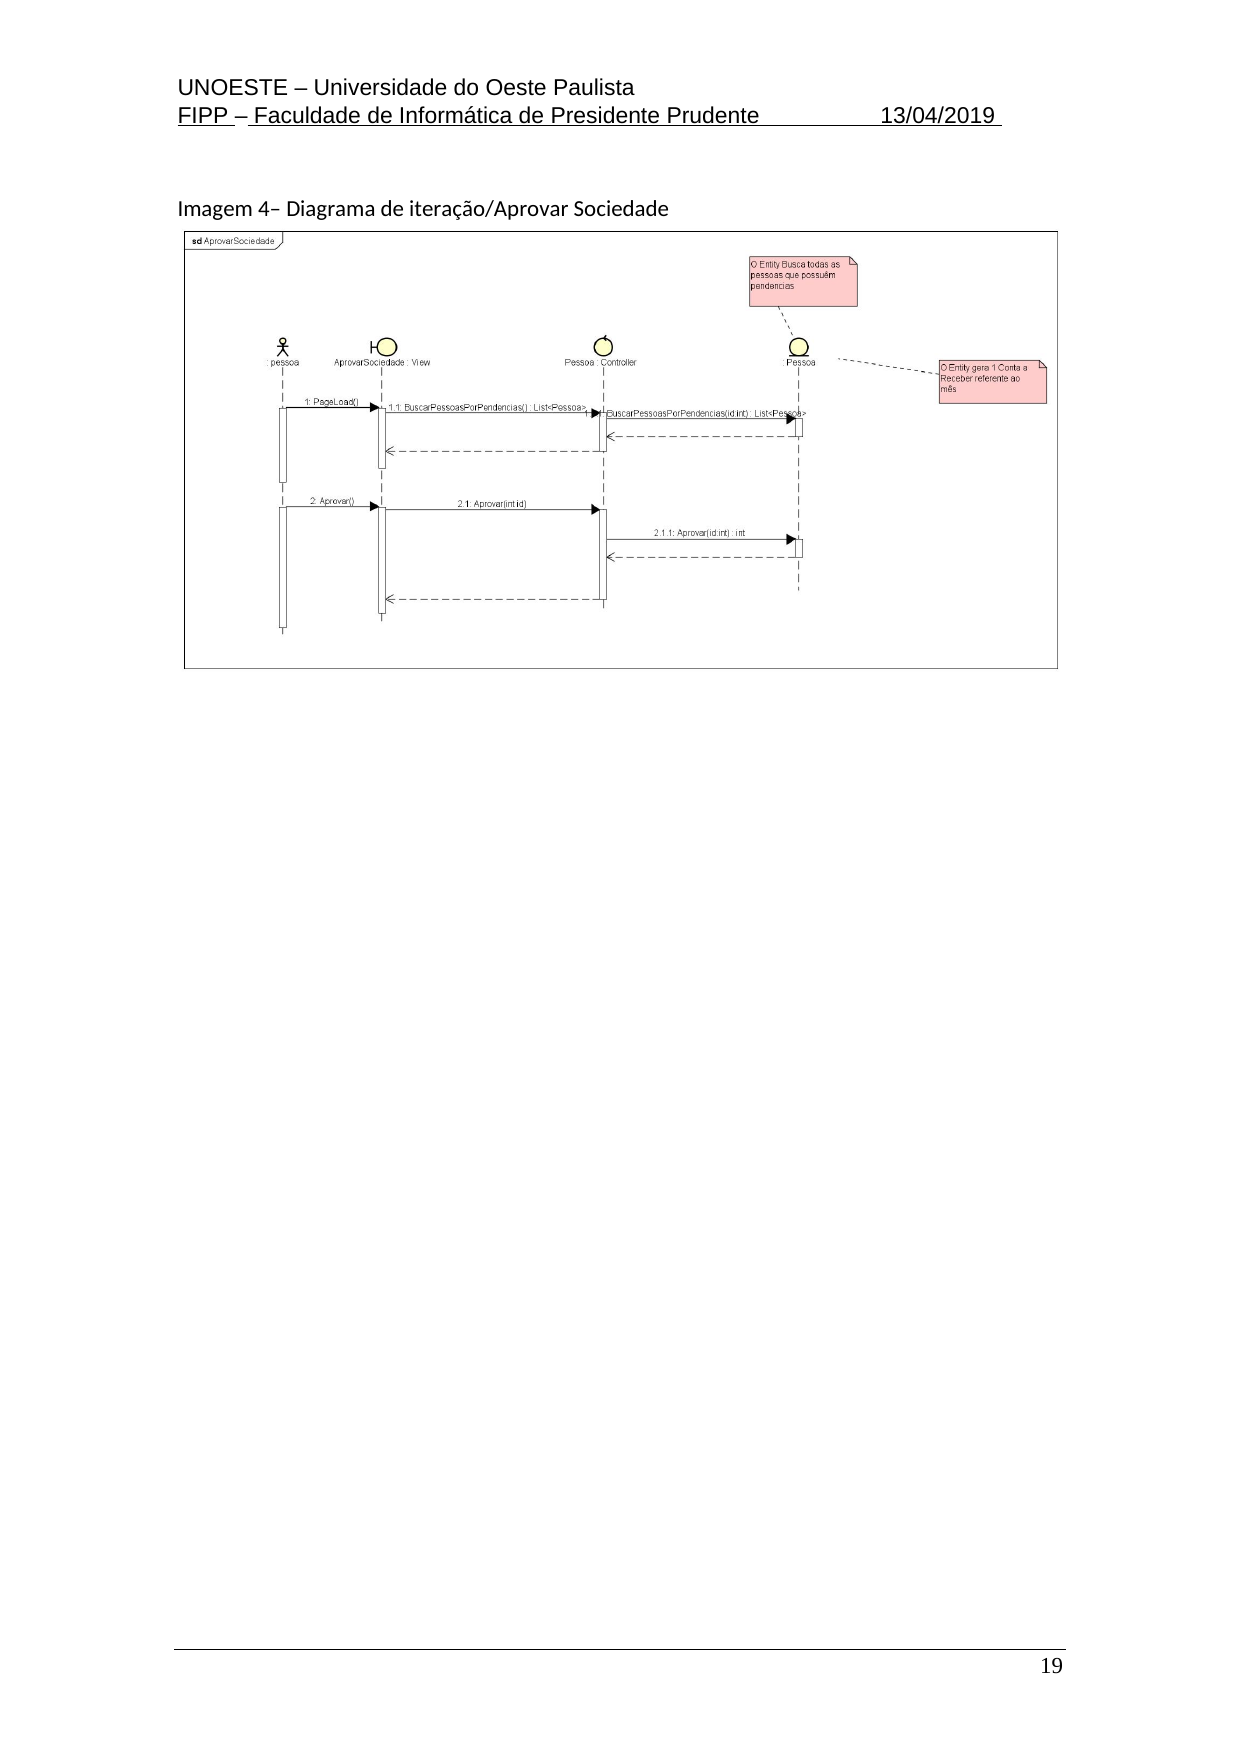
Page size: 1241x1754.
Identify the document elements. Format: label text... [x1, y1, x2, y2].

picture [177, 224, 1063, 675]
text Imagem 4– Diagrama de iteração/Aprovar Sociedade [177, 194, 1063, 222]
